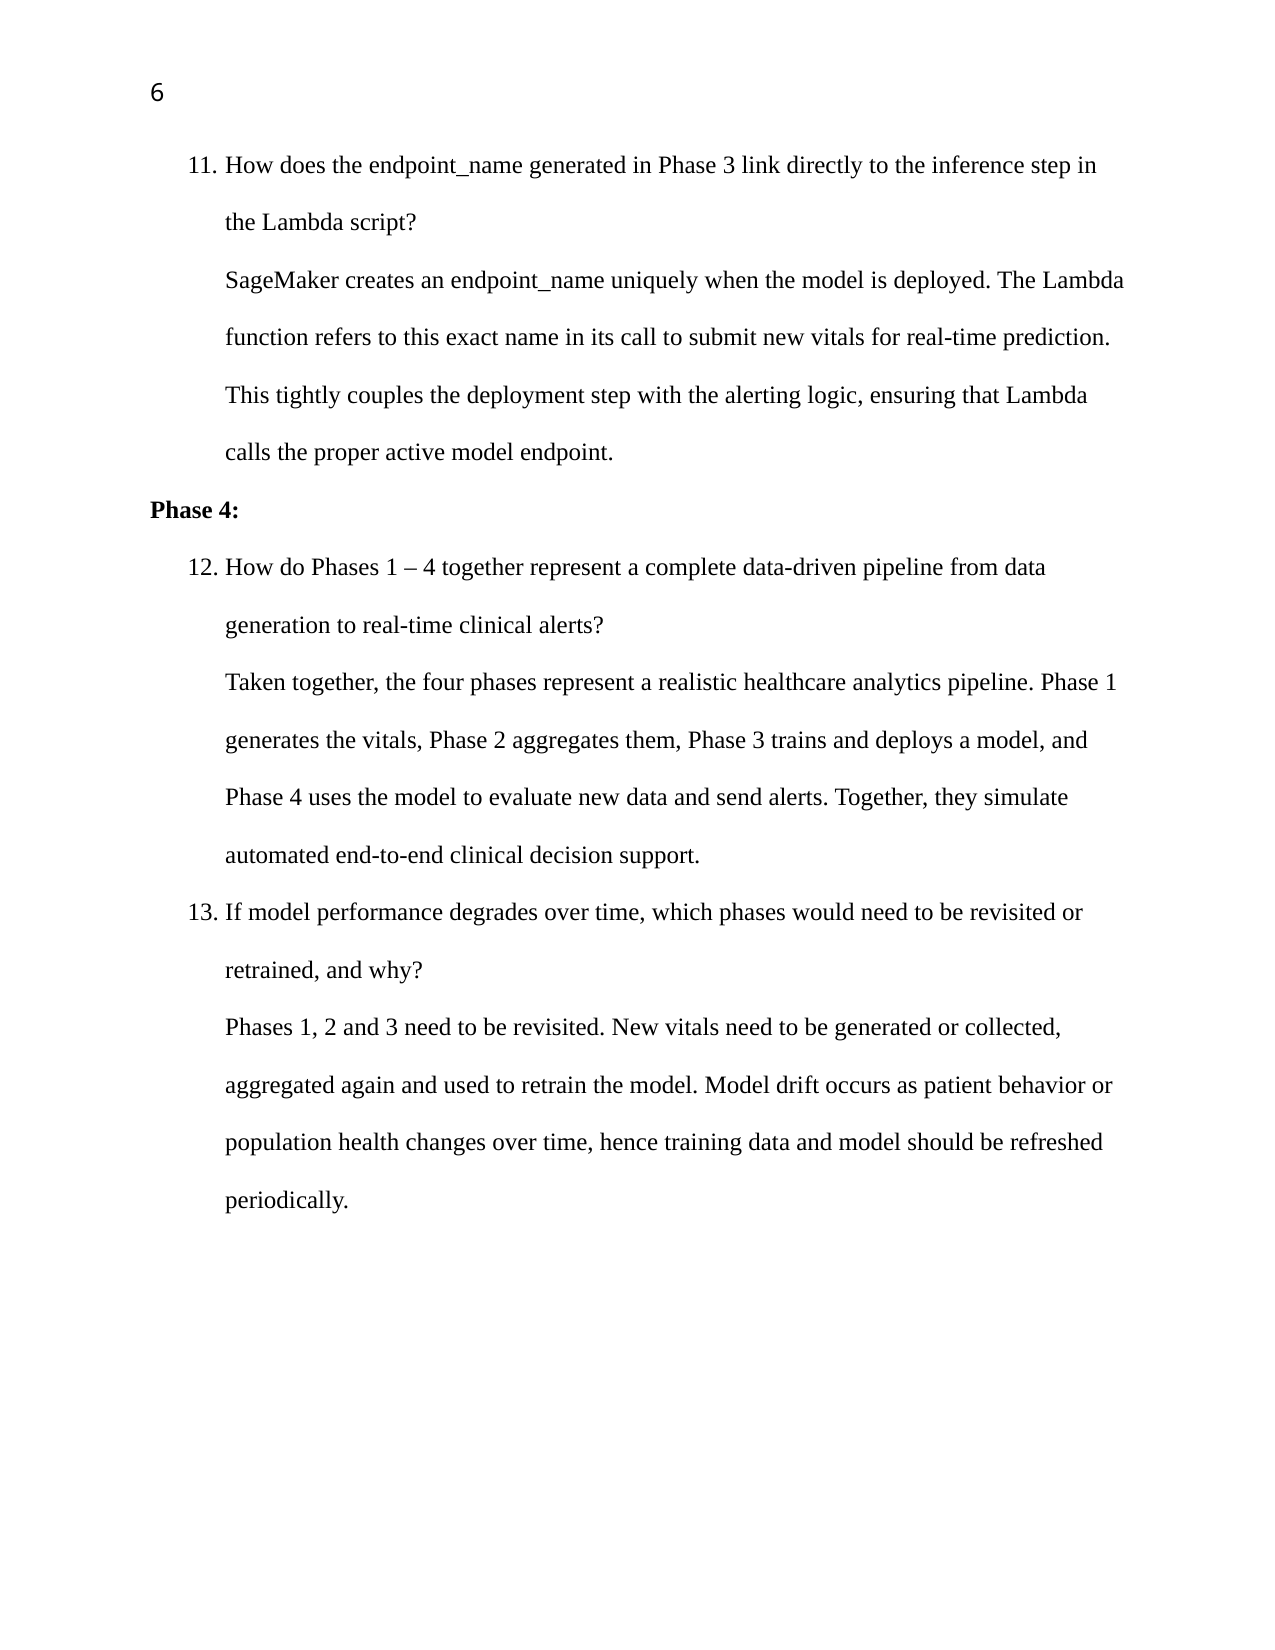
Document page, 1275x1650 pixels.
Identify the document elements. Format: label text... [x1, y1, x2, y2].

list How do Phases 1 – 4 together represent a complete data-driven pipeline from data generation to real-time clinical alerts? Taken together, the four phases represent a realistic healthcare analytics pipeline. Phase 1 generates the vitals, Phase 2 aggregates them, Phase 3 trains and deploys a model, and Phase 4 uses the model to evaluate new data and send alerts. Together, they simulate automated end-to-end clinical decision support. [187, 552, 1125, 869]
list If model performance degrades over time, which phases would need to be revisited or retrained, and why? Phases 1, 2 and 3 need to be revisited. New vitals need to be generated or collected, aggregated again and used to retrain the model. Model drift occurs as patient behavior or population health changes over time, hence training data and model should be refreshed periodically. [187, 897, 1125, 1214]
text Phase 4: [150, 495, 1125, 524]
list How does the endpoint_name generated in Phase 3 link directly to the inference step in the Lambda script? SageMaker creates an endpoint_name uniquely when the model is deployed. The Lambda function refers to this exact name in its call to submit new vitals for real-time prediction. This tightly couples the deployment step with the alerting logic, ensuring that Lambda calls the proper active model endpoint. [187, 150, 1125, 466]
